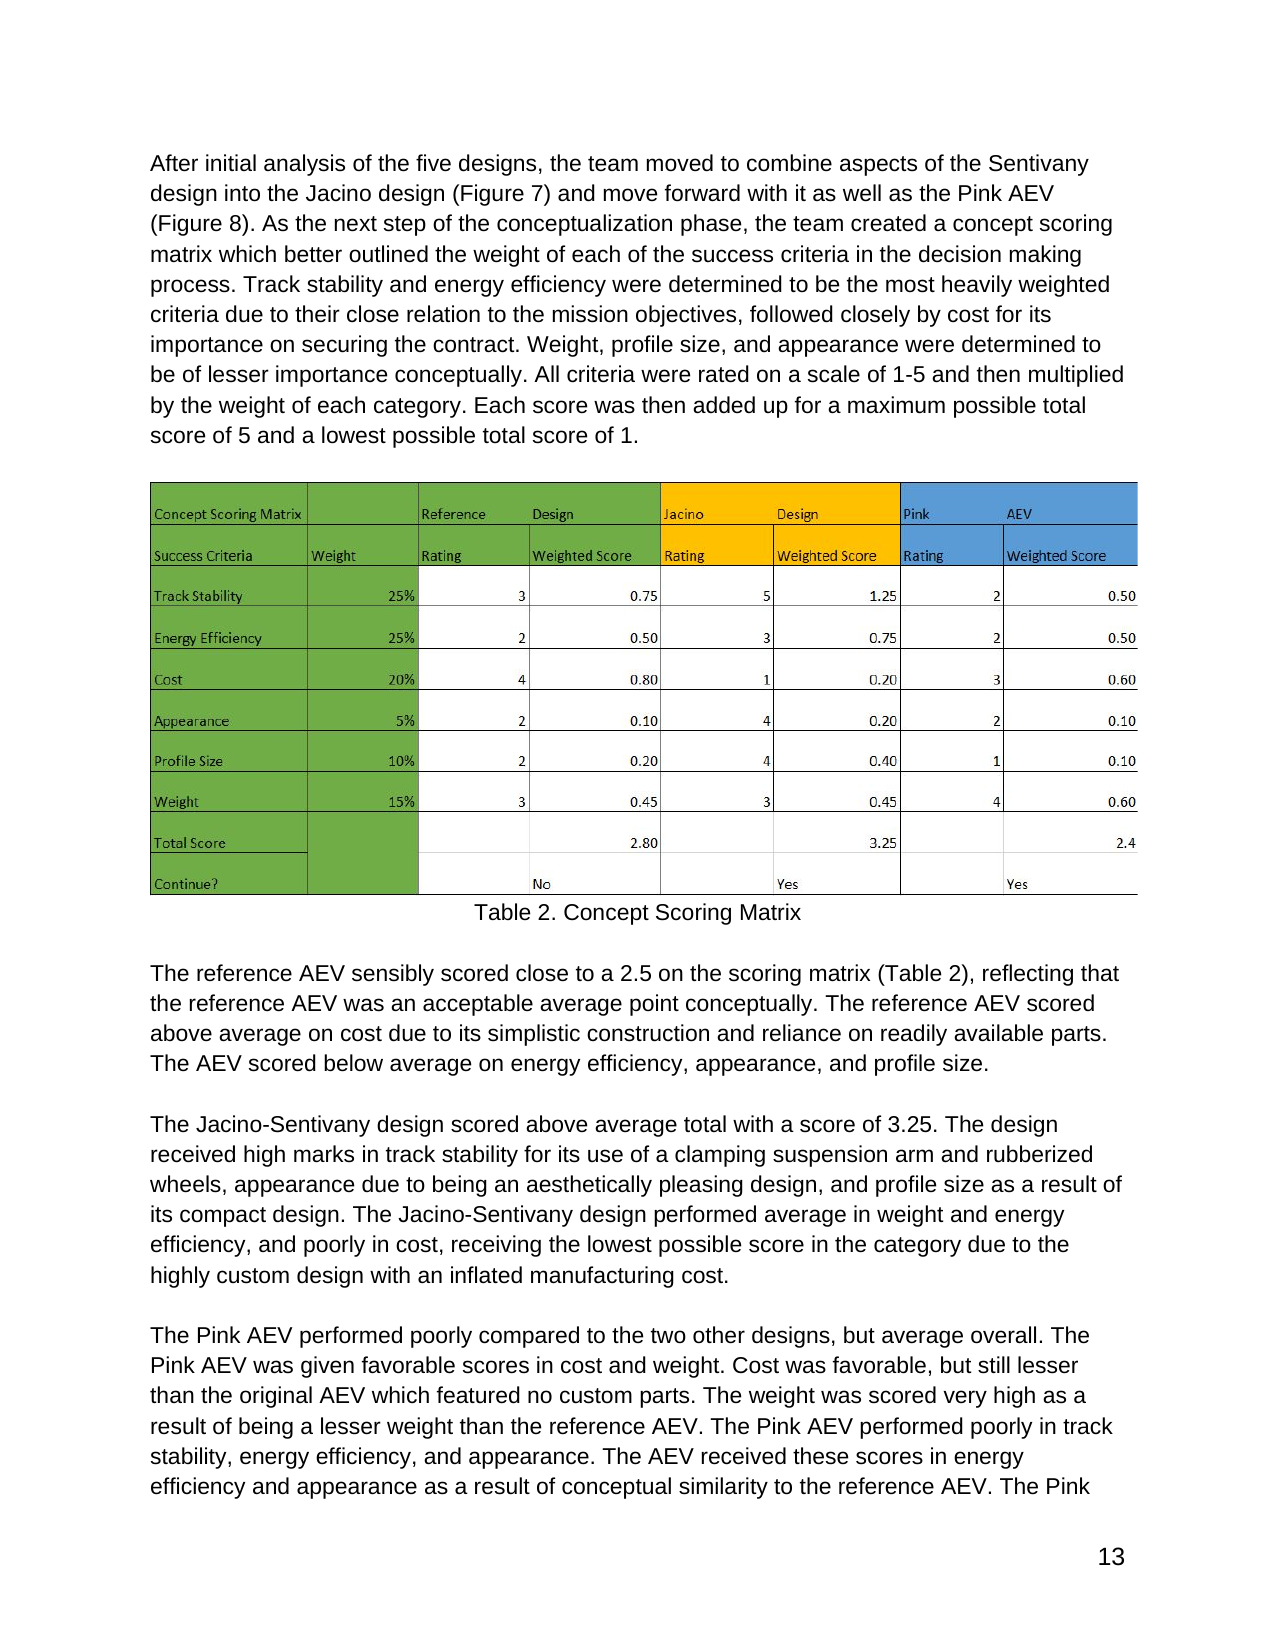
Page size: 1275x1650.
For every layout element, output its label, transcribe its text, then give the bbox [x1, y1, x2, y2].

text The Jacino-Sentivany design scored above average total with a score of 3.25. The design received high marks in track stability for its use of a clamping suspension arm and rubberized wheels, appearance due to being an aesthetically pleasing design, and profile size as a result of its compact design. The Jacino-Sentivany design performed average in weight and energy efficiency, and poorly in cost, receiving the lowest possible score in the category due to the highly custom design with an inflated manufacturing cost. [150, 1111, 1125, 1288]
picture [150, 482, 1138, 896]
text The reference AEV sensibly scored close to a 2.5 on the scoring matrix (Table 2), reflecting that the reference AEV was an acceptable average point conceptually. The reference AEV scored above average on cost due to its simplistic construction and reliance on readily available parts. The AEV scored below average on energy efficiency, appearance, and profile size. [150, 959, 1125, 1077]
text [150, 1322, 1125, 1499]
text Table 2. Concept Scoring Matrix [150, 899, 1125, 926]
text After initial analysis of the five designs, the team moved to combine aspects of the Sentivany design into the Jacino design (Figure 7) and move forward with it as well as the Pink AEV (Figure 8). As the next step of the conceptualization phase, the team created a concept scoring matrix which better outlined the weight of each of the success criteria in the decision making process. Track stability and energy efficiency were determined to be the most heavily weighted criteria due to their close relation to the mission objectives, followed closely by cost for its importance on securing the contract. Weight, profile size, and appearance were determined to be of lesser importance conceptually. All criteria were rated on a scale of 1-5 and then multiplied by the weight of each category. Each score was then added up for a maximum possible total score of 5 and a lowest possible total score of 1. [150, 150, 1125, 448]
